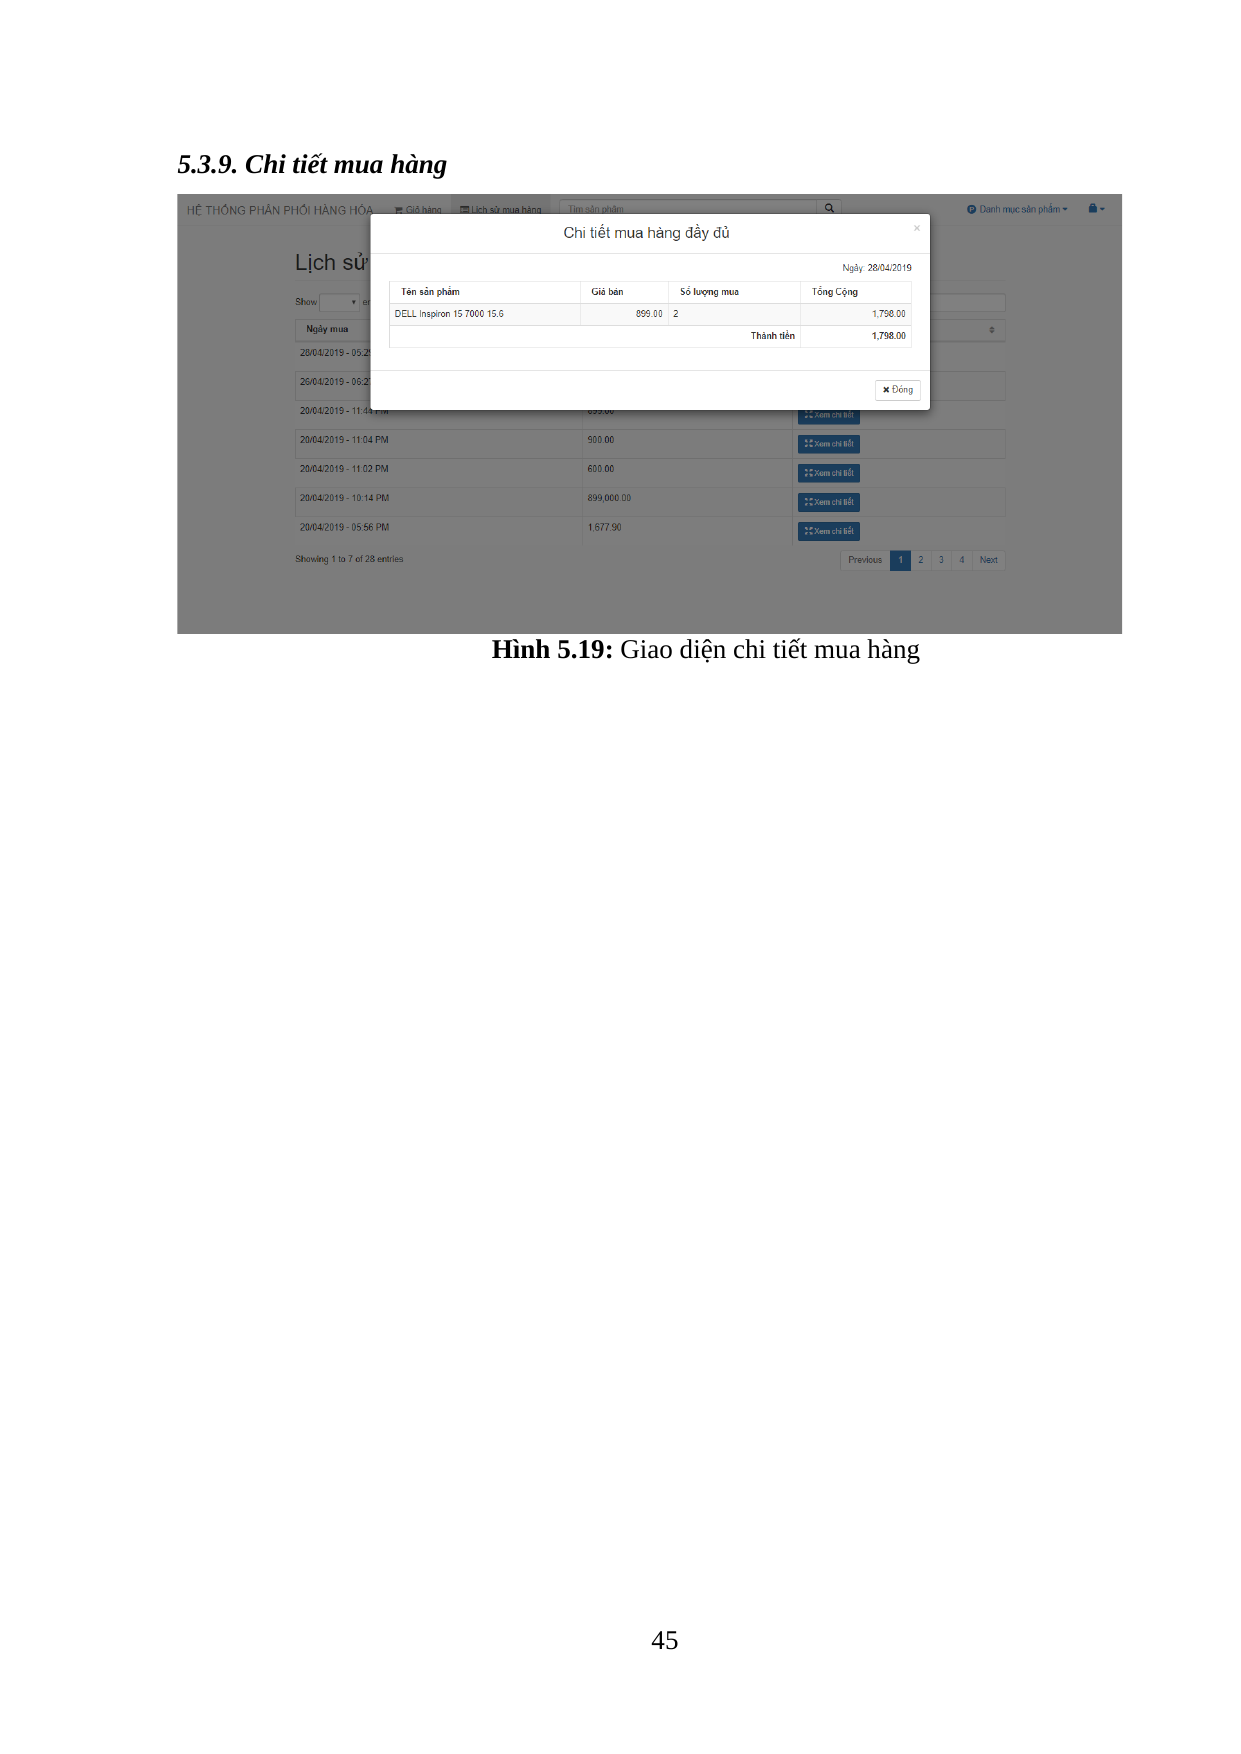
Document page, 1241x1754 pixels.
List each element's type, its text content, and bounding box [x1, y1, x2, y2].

picture [177, 194, 1123, 634]
text Chi tiết mua hàng [177, 148, 1122, 179]
text Giao diện chi tiết mua hàng [290, 634, 1122, 665]
